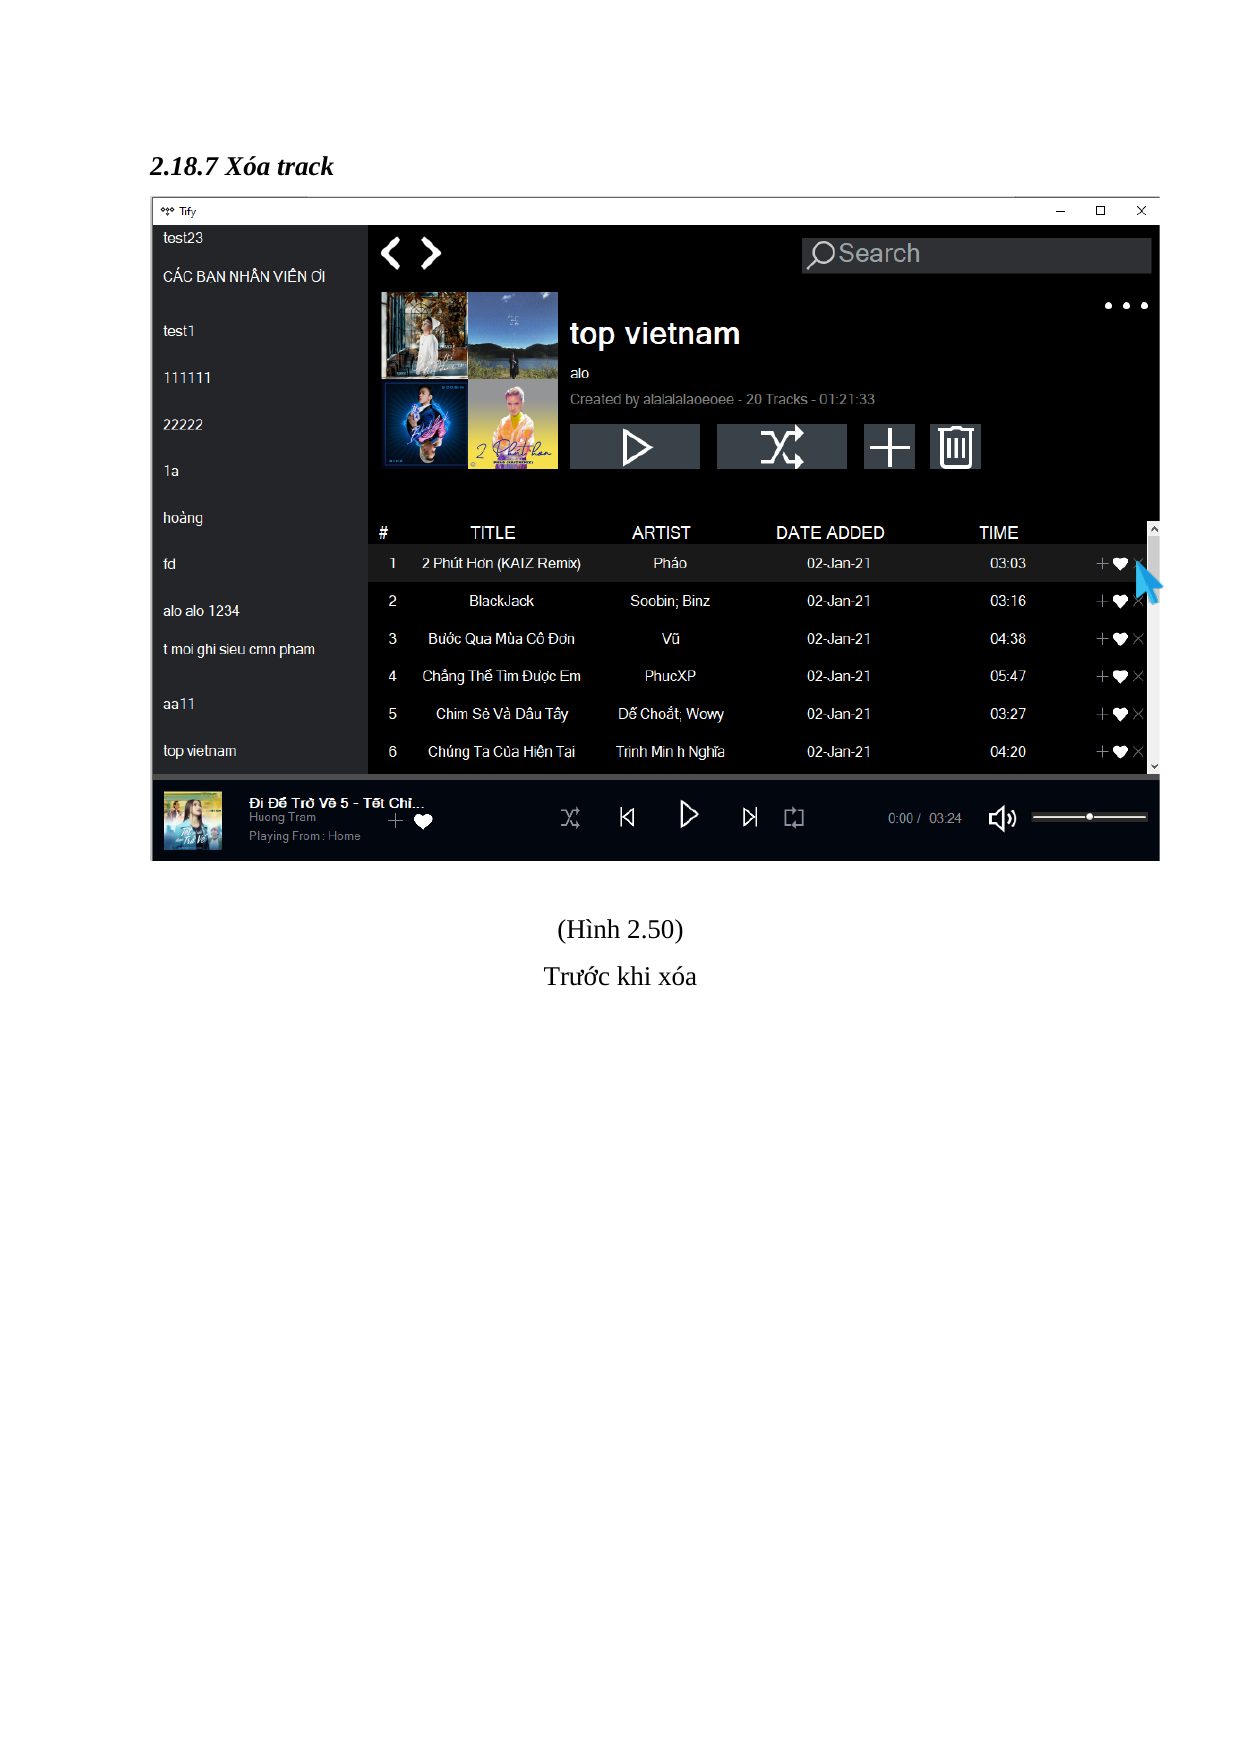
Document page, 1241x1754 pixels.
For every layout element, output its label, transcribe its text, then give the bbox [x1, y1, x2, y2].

text (Hình 2.50) [150, 913, 1090, 944]
picture [150, 196, 1175, 861]
text Trước khi xóa [150, 960, 1090, 991]
subtitle Xóa track [150, 150, 1090, 181]
